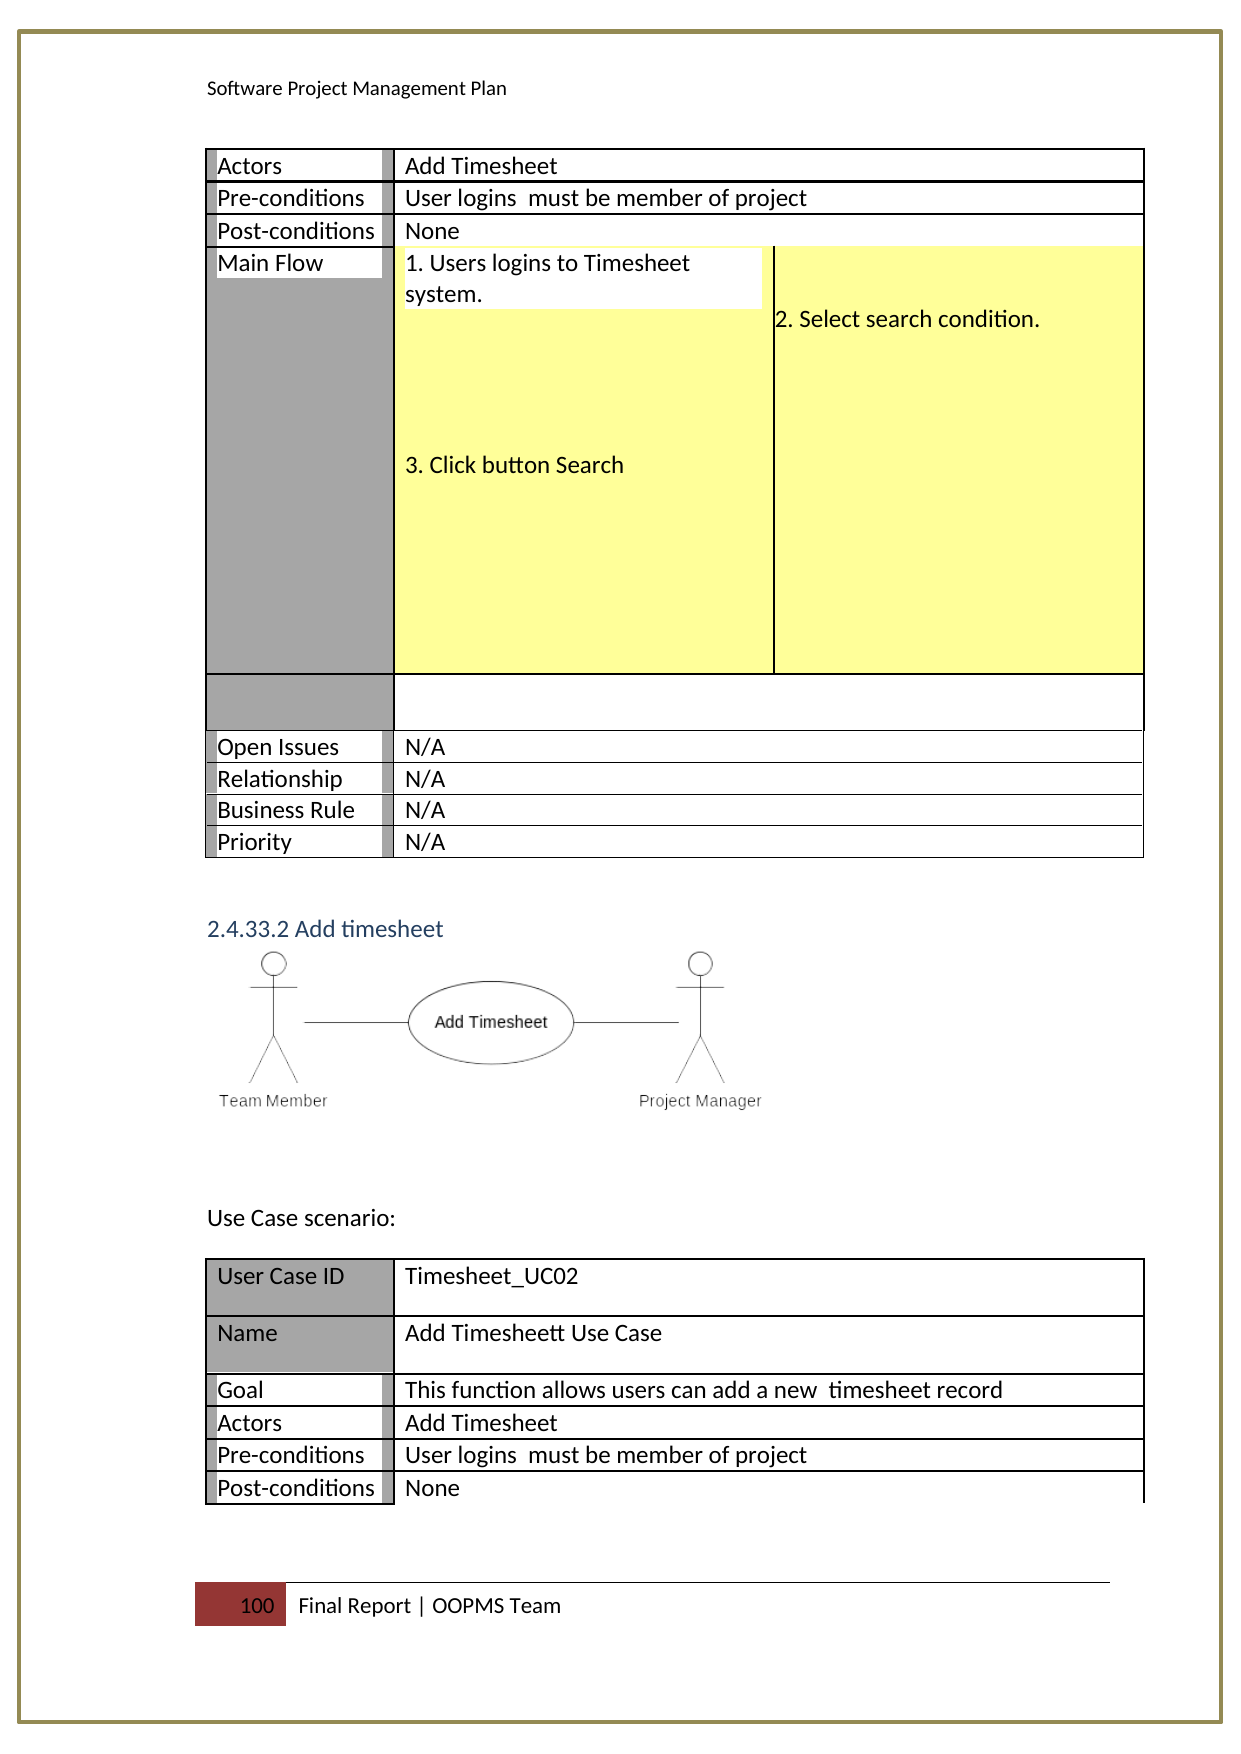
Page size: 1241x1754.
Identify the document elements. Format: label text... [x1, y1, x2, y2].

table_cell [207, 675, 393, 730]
text Use Case scenario: [207, 1202, 1122, 1232]
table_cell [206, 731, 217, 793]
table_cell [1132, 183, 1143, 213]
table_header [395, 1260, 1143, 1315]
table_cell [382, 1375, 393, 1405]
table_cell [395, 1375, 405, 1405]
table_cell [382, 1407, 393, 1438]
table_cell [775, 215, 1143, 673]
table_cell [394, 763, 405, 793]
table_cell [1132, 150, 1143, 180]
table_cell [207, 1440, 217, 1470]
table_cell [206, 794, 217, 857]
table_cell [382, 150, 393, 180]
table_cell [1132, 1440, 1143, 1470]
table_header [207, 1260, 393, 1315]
subtitle 2.4.33.2 Add timesheet [207, 913, 1122, 944]
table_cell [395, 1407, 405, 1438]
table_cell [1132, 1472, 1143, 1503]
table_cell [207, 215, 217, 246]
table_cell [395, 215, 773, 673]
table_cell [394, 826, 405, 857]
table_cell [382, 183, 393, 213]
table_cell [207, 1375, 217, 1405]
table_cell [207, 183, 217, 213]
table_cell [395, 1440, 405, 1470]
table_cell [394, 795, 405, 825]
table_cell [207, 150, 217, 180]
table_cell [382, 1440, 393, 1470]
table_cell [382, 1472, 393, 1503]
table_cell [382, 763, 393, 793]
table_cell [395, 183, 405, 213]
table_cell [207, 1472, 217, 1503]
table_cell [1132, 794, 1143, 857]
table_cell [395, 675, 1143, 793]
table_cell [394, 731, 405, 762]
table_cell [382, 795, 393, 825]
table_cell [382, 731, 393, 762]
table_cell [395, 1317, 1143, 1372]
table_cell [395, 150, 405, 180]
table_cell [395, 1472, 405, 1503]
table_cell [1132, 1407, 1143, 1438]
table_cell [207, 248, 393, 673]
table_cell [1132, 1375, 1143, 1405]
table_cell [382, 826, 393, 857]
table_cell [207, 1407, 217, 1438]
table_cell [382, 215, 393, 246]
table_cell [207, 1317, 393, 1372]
